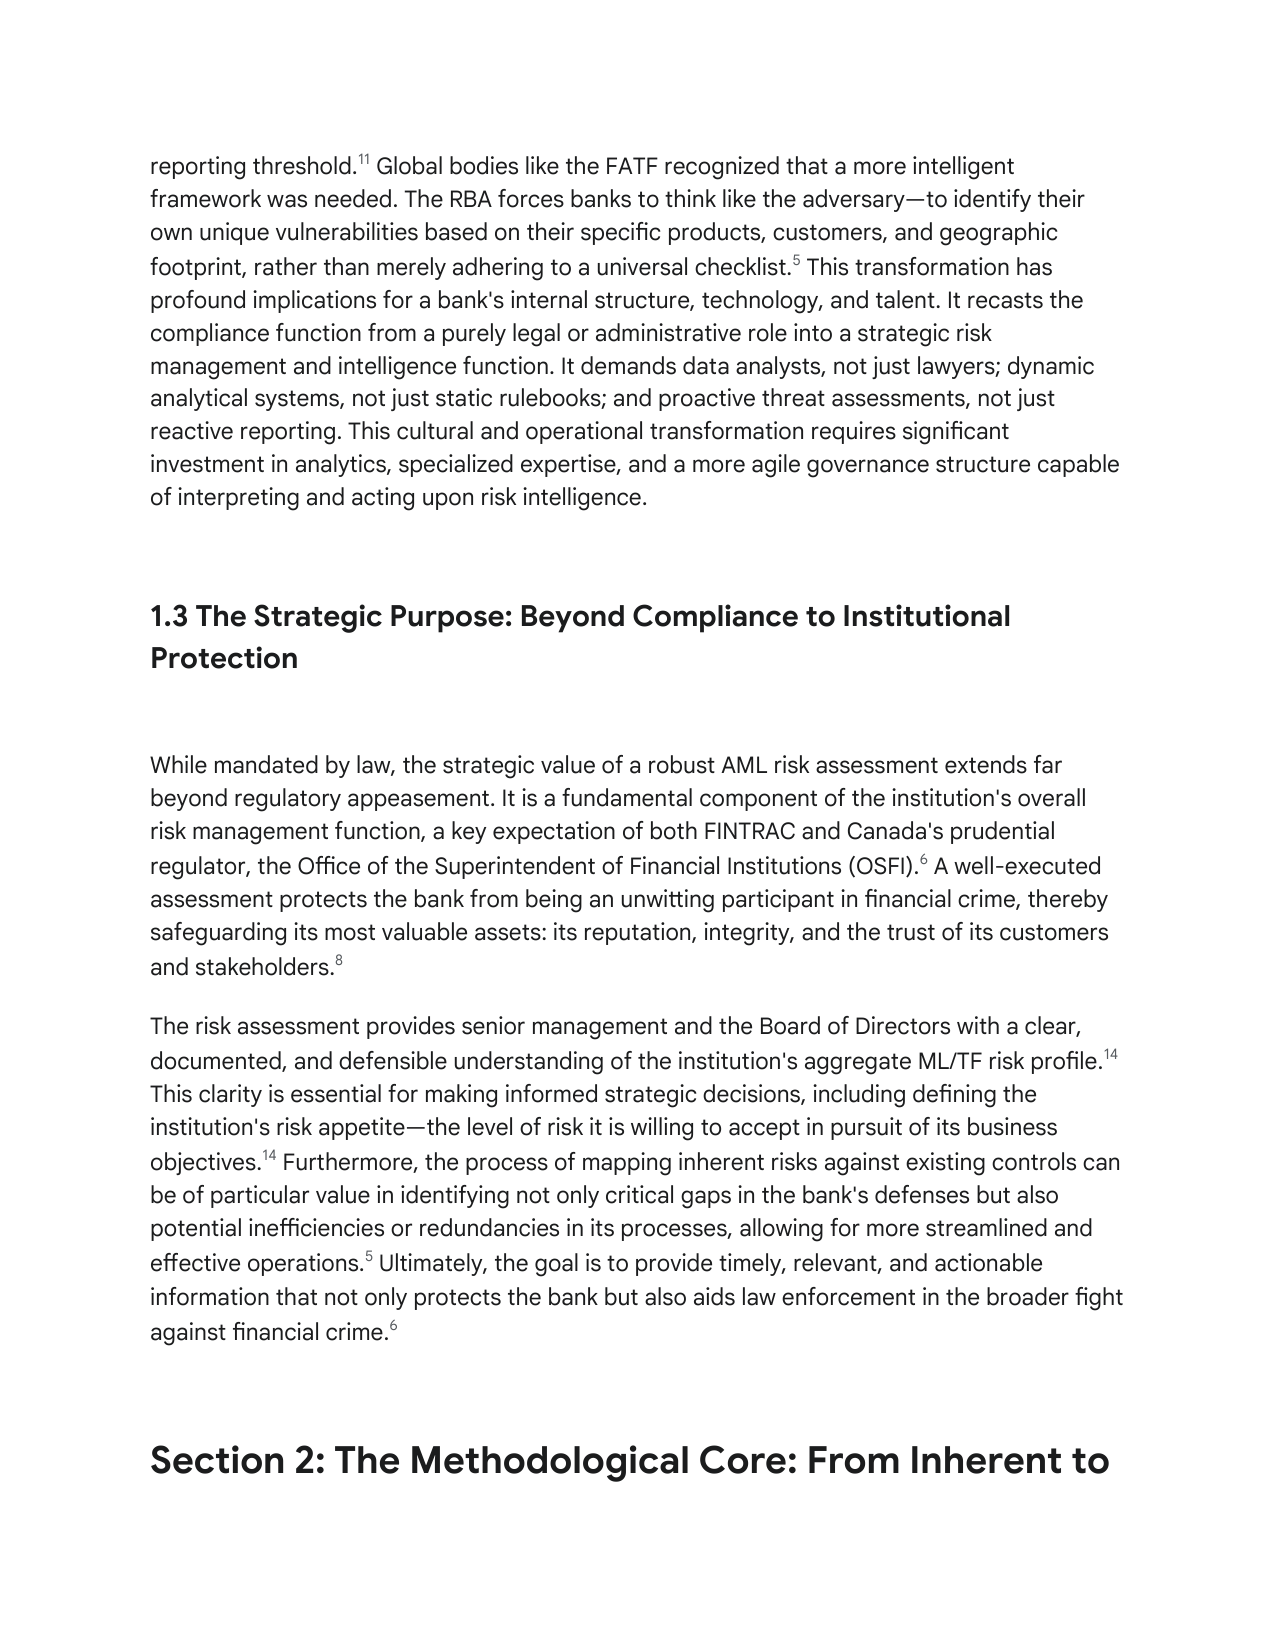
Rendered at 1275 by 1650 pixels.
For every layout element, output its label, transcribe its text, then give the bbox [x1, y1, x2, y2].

subtitle 1.3 The Strategic Purpose: Beyond Compliance to Institutional Protection [150, 598, 1125, 676]
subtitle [150, 1437, 1125, 1484]
text The risk assessment provides senior management and the Board of Directors with a clear, documented, and defensible understanding of the institution's aggregate ML/TF risk profile.14 This clarity is essential for making informed strategic decisions, including defining the institution's risk appetite—the level of risk it is willing to accept in pursuit of its business objectives.14 Furthermore, the process of mapping inherent risks against existing controls can be of particular value in identifying not only critical gaps in the bank's defenses but also potential inefficiencies or redundancies in its processes, allowing for more streamlined and effective operations.5 Ultimately, the goal is to provide timely, relevant, and actionable information that not only protects the bank but also aids law enforcement in the broader fight against financial crime.6 [150, 1012, 1125, 1347]
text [150, 150, 1125, 511]
text While mandated by law, the strategic value of a robust AML risk assessment extends far beyond regulatory appeasement. It is a fundamental component of the institution's overall risk management function, a key expectation of both FINTRAC and Canada's prudential regulator, the Office of the Superintendent of Financial Institutions (OSFI).6 A well-executed assessment protects the bank from being an unwitting participant in financial crime, thereby safeguarding its most valuable assets: its reputation, integrity, and the trust of its customers and stakeholders.8 [150, 752, 1125, 983]
